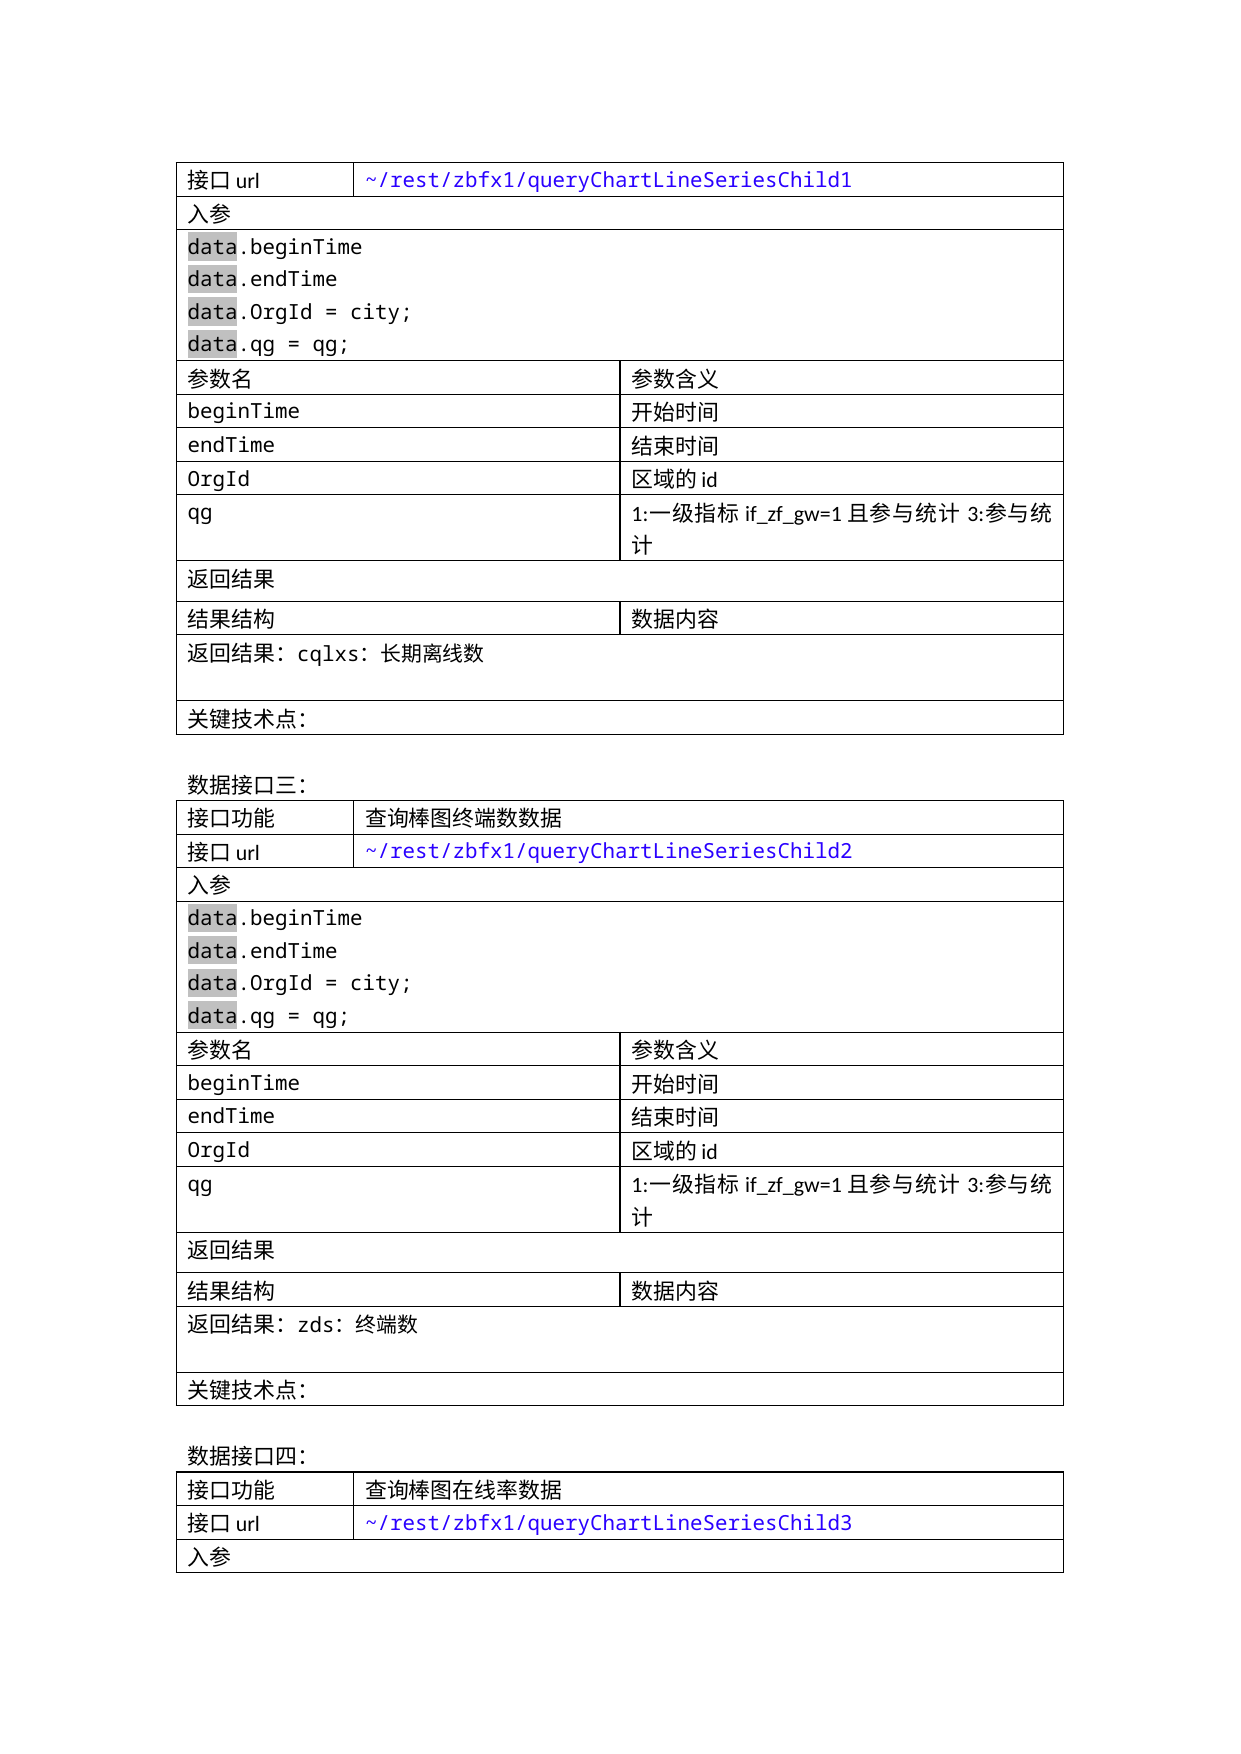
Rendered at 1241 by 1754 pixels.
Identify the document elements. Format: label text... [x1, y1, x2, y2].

table_cell 数据内容 [621, 1273, 1063, 1306]
table_cell 返回结果：cqlxs：长期离线数 [177, 635, 1063, 700]
table_cell 参数名 [177, 361, 619, 394]
table_cell 入参 [177, 197, 1063, 229]
table_cell data.beginTime data.endTime data.OrgId = city; data.qg = qg; [177, 902, 1063, 1032]
table_cell 关键技术点： [177, 1373, 1063, 1405]
table_cell endTime [177, 428, 619, 461]
table_cell 接口url [177, 163, 353, 196]
table_cell beginTime [177, 1066, 619, 1099]
table_cell 入参 [177, 1540, 1063, 1572]
table_cell ~/rest/zbfx1/queryChartLineSeriesChild1 [354, 163, 1063, 196]
table_cell 返回结果 [177, 1233, 1063, 1272]
table_cell 返回结果：zds：终端数 [177, 1307, 1063, 1372]
table_cell qg [177, 1167, 619, 1232]
table_cell 参数名 [177, 1033, 619, 1065]
table_cell 接口url [177, 1506, 353, 1538]
table_cell 结果结构 [177, 602, 619, 634]
table_header 查询棒图终端数数据 [354, 801, 1063, 833]
table_cell 参数含义 [621, 361, 1063, 394]
table_cell 结束时间 [621, 428, 1063, 461]
table_header 接口功能 [177, 1473, 353, 1505]
table_cell 接口url [177, 835, 353, 867]
table_header 接口功能 [177, 801, 353, 833]
table_cell OrgId [177, 1133, 619, 1166]
table_cell 开始时间 [621, 1066, 1063, 1099]
table_cell OrgId [177, 462, 619, 494]
table_header 查询棒图在线率数据 [354, 1473, 1063, 1505]
table_cell 结果结构 [177, 1273, 619, 1306]
table_cell endTime [177, 1100, 619, 1132]
table_cell 1:一级指标if_zf_gw=1且参与统计 3:参与统计 [621, 495, 1063, 560]
table_cell 区域的id [621, 1133, 1063, 1166]
table_cell 参数含义 [621, 1033, 1063, 1065]
table_cell 区域的id [621, 462, 1063, 494]
text 数据接口三： [187, 767, 1053, 800]
table_cell 1:一级指标if_zf_gw=1且参与统计 3:参与统计 [621, 1167, 1063, 1232]
table_cell ~/rest/zbfx1/queryChartLineSeriesChild2 [354, 835, 1063, 867]
table_cell 数据内容 [621, 602, 1063, 634]
table_cell beginTime [177, 395, 619, 427]
table_cell qg [177, 495, 619, 560]
table_cell 返回结果 [177, 561, 1063, 601]
table_cell 结束时间 [621, 1100, 1063, 1132]
table_cell 入参 [177, 868, 1063, 901]
table_cell data.beginTime data.endTime data.OrgId = city; data.qg = qg; [177, 230, 1063, 360]
table_cell 关键技术点： [177, 701, 1063, 734]
table_cell 开始时间 [621, 395, 1063, 427]
table_cell ~/rest/zbfx1/queryChartLineSeriesChild3 [354, 1506, 1063, 1538]
text 数据接口四： [187, 1439, 1053, 1471]
